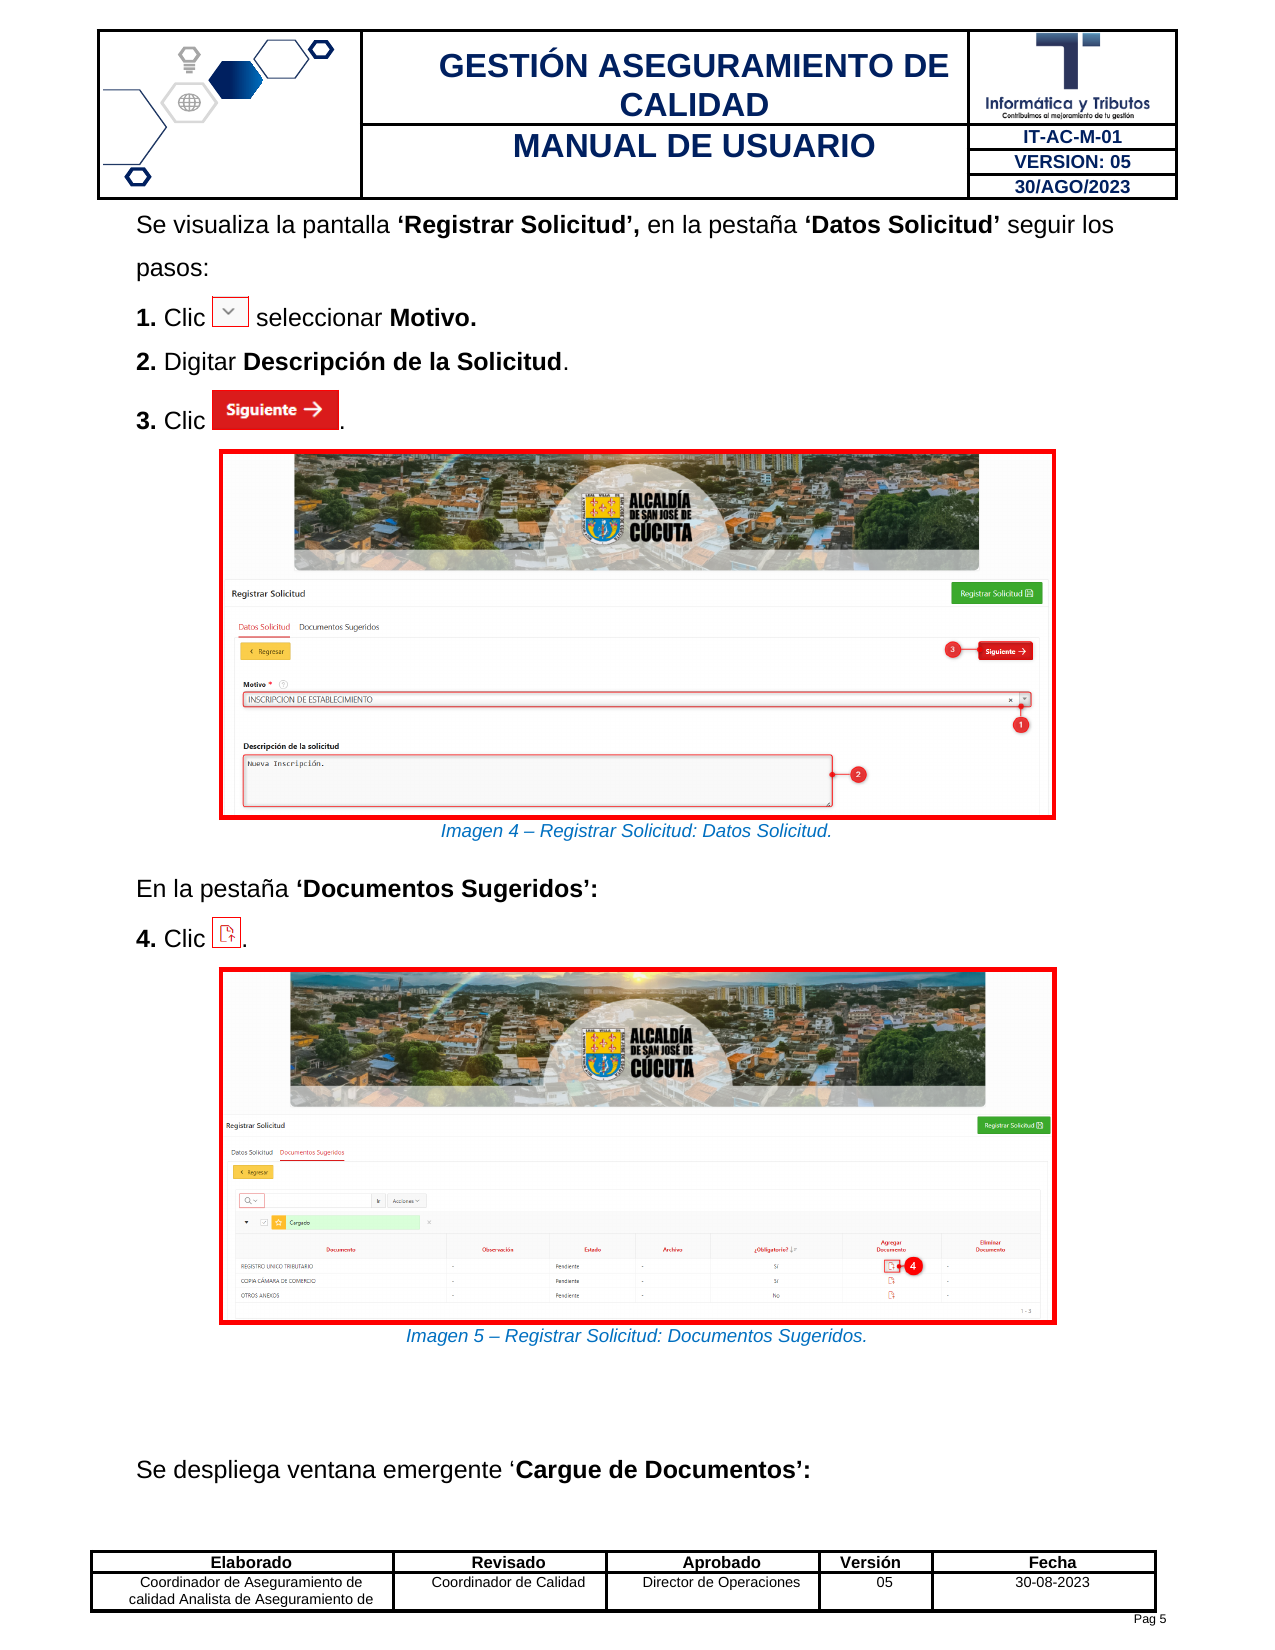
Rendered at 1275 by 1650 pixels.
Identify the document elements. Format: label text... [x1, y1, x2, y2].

list Clic . [136, 917, 1139, 953]
picture [213, 918, 240, 947]
list Clic . [136, 390, 1139, 435]
list Digitar Descripción de la Solicitud. [136, 347, 1139, 375]
picture [213, 298, 248, 326]
picture [985, 32, 1150, 120]
text Se visualiza la pantalla ‘Registrar Solicitud’, en la pestaña ‘Datos Solicitud’ seguir los pasos: [136, 210, 1139, 282]
text Imagen 5 – Registrar Solicitud: Documentos Sugeridos. [136, 1325, 1139, 1347]
text Imagen 4 – Registrar Solicitud: Datos Solicitud. [136, 820, 1139, 842]
text Se despliega ventana emergente ‘Cargue de Documentos’: [136, 1454, 1139, 1483]
picture [223, 454, 1052, 815]
list Clic seleccionar Motivo. [136, 296, 1139, 332]
text En la pestaña ‘Documentos Sugeridos’: [136, 874, 1139, 903]
picture [223, 972, 1052, 1320]
picture [213, 391, 338, 429]
